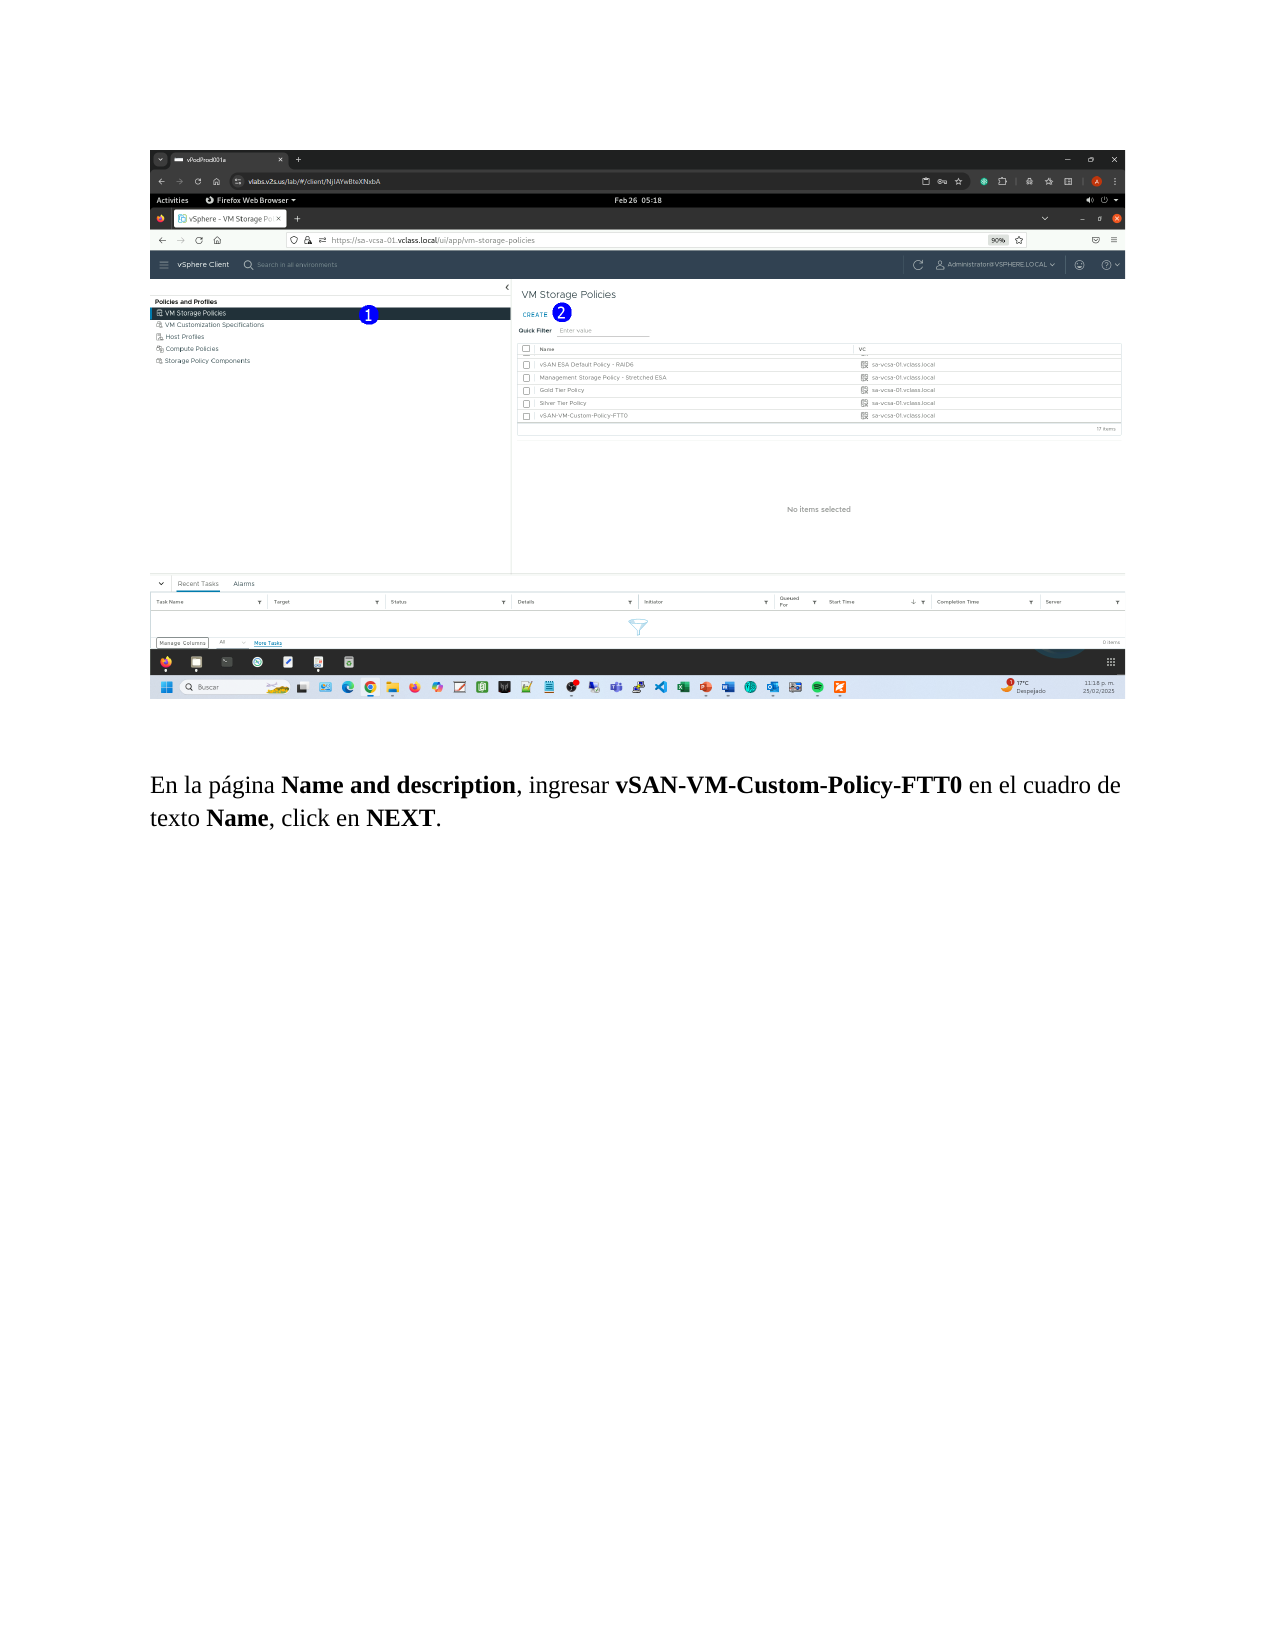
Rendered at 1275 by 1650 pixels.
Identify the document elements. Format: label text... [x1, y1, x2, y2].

text En la página Name and description, ingresar vSAN-VM-Custom-Policy-FTT0 en el cuadro de texto Name, click en NEXT. [150, 770, 1125, 832]
picture [150, 150, 1125, 699]
